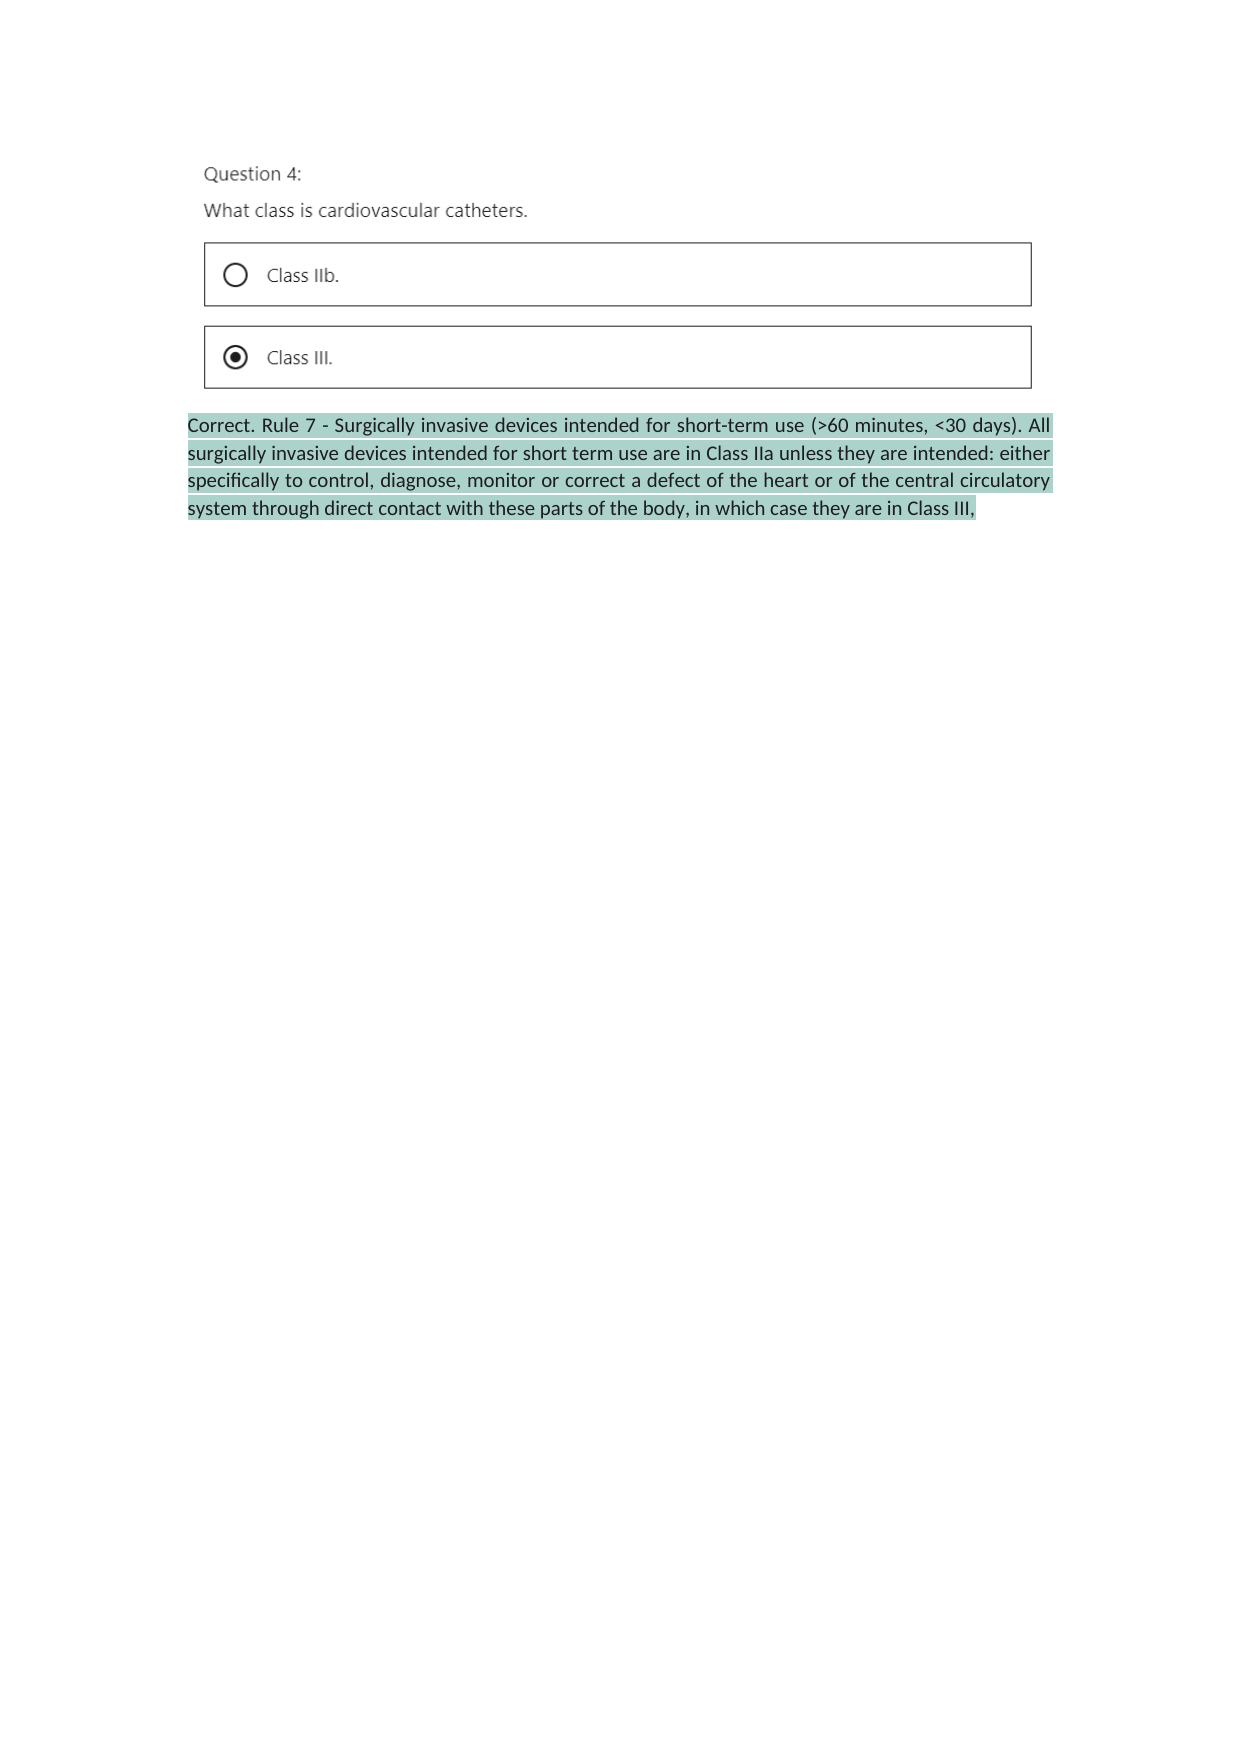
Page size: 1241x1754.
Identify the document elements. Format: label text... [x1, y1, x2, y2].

picture [187, 150, 1053, 411]
text Correct. Rule 7 - Surgically invasive devices intended for short-term use (>60 minutes, <30 days). All surgically invasive devices intended for short term use are in Class IIa unless they are intended: either specifically to control, diagnose, monitor or correct a defect of the heart or of the central circulatory system through direct contact with these parts of the body, in which case they are in Class III, [187, 413, 1053, 520]
